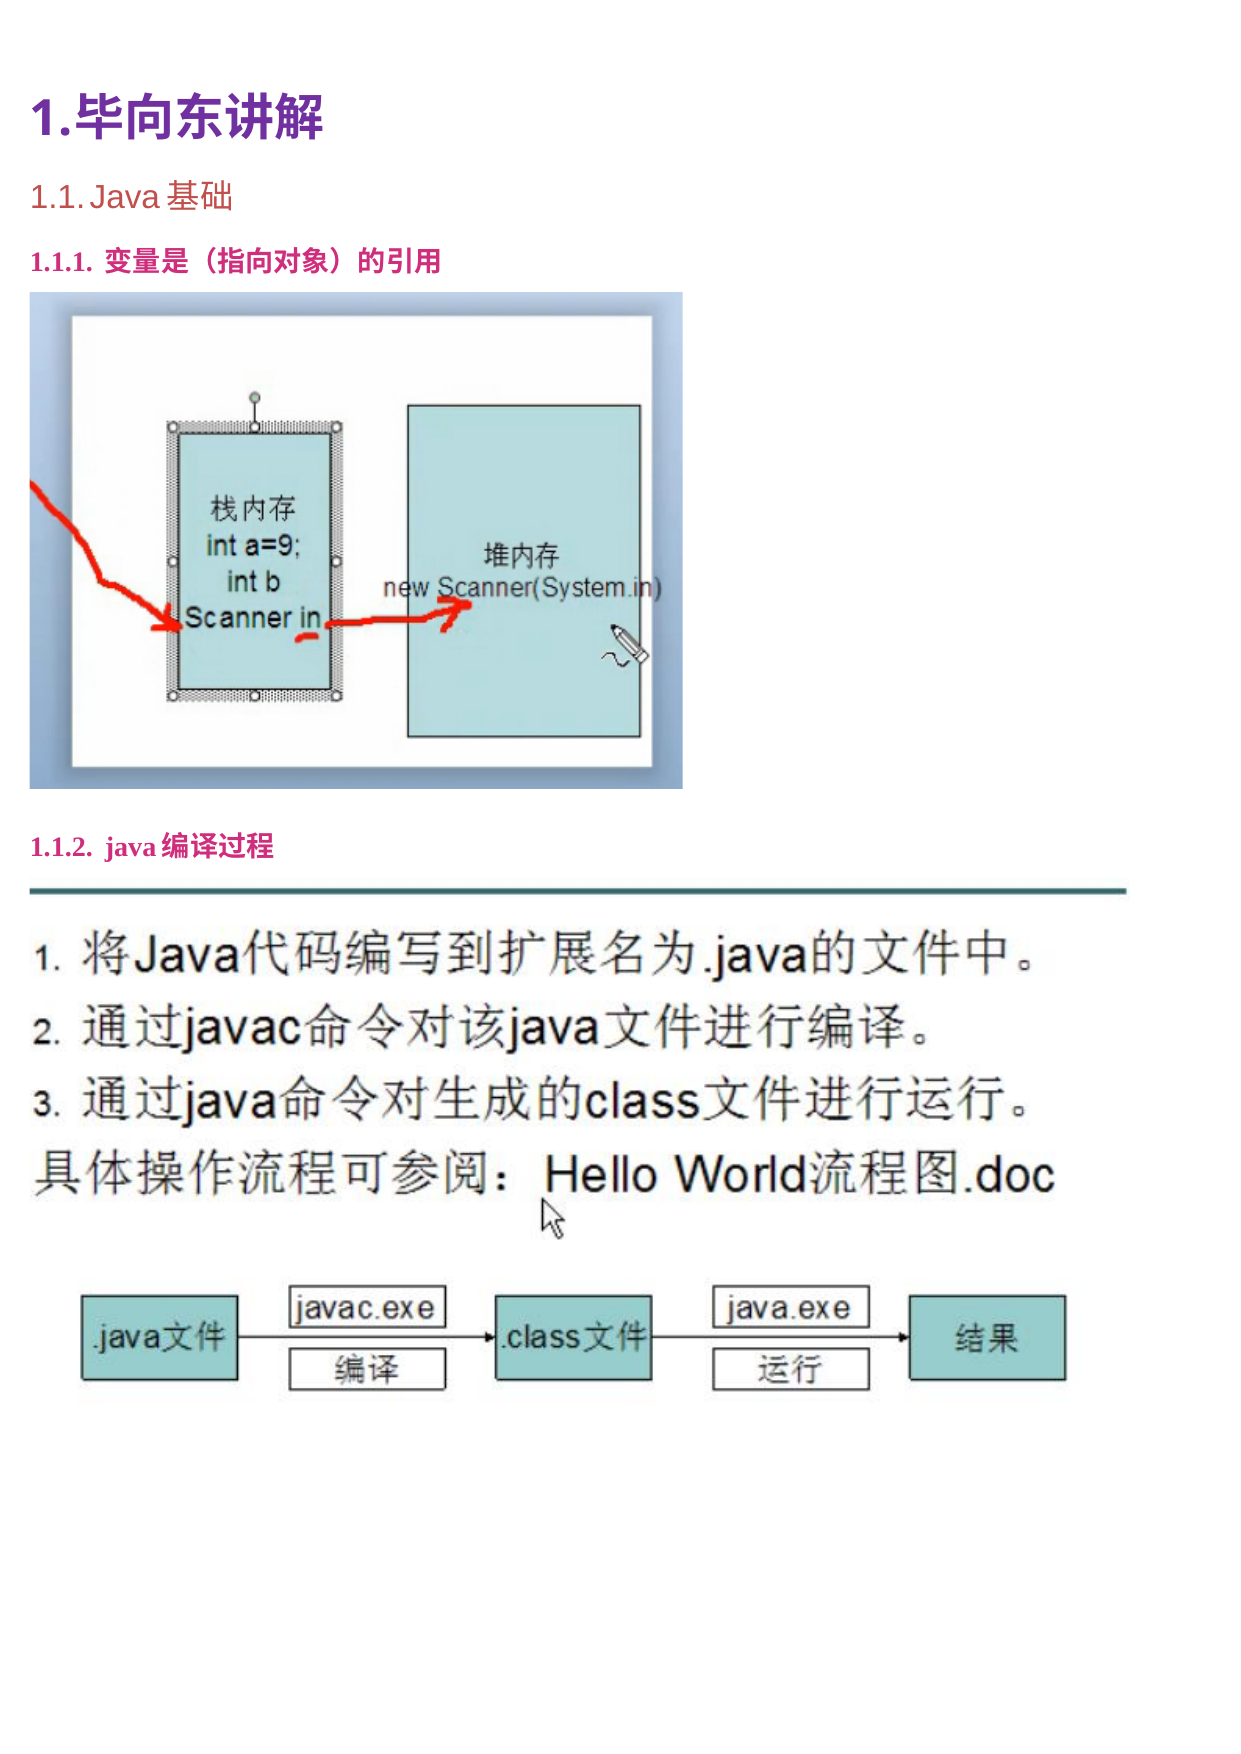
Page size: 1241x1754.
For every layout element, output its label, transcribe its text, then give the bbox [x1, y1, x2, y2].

subtitle 毕向东讲解 [29, 64, 1211, 162]
subtitle java编译过程 [29, 812, 1211, 877]
subtitle Java基础 [29, 162, 1211, 227]
picture [29, 877, 1130, 1412]
picture [29, 292, 683, 789]
subtitle 变量是（指向对象）的引用 [29, 227, 1211, 292]
